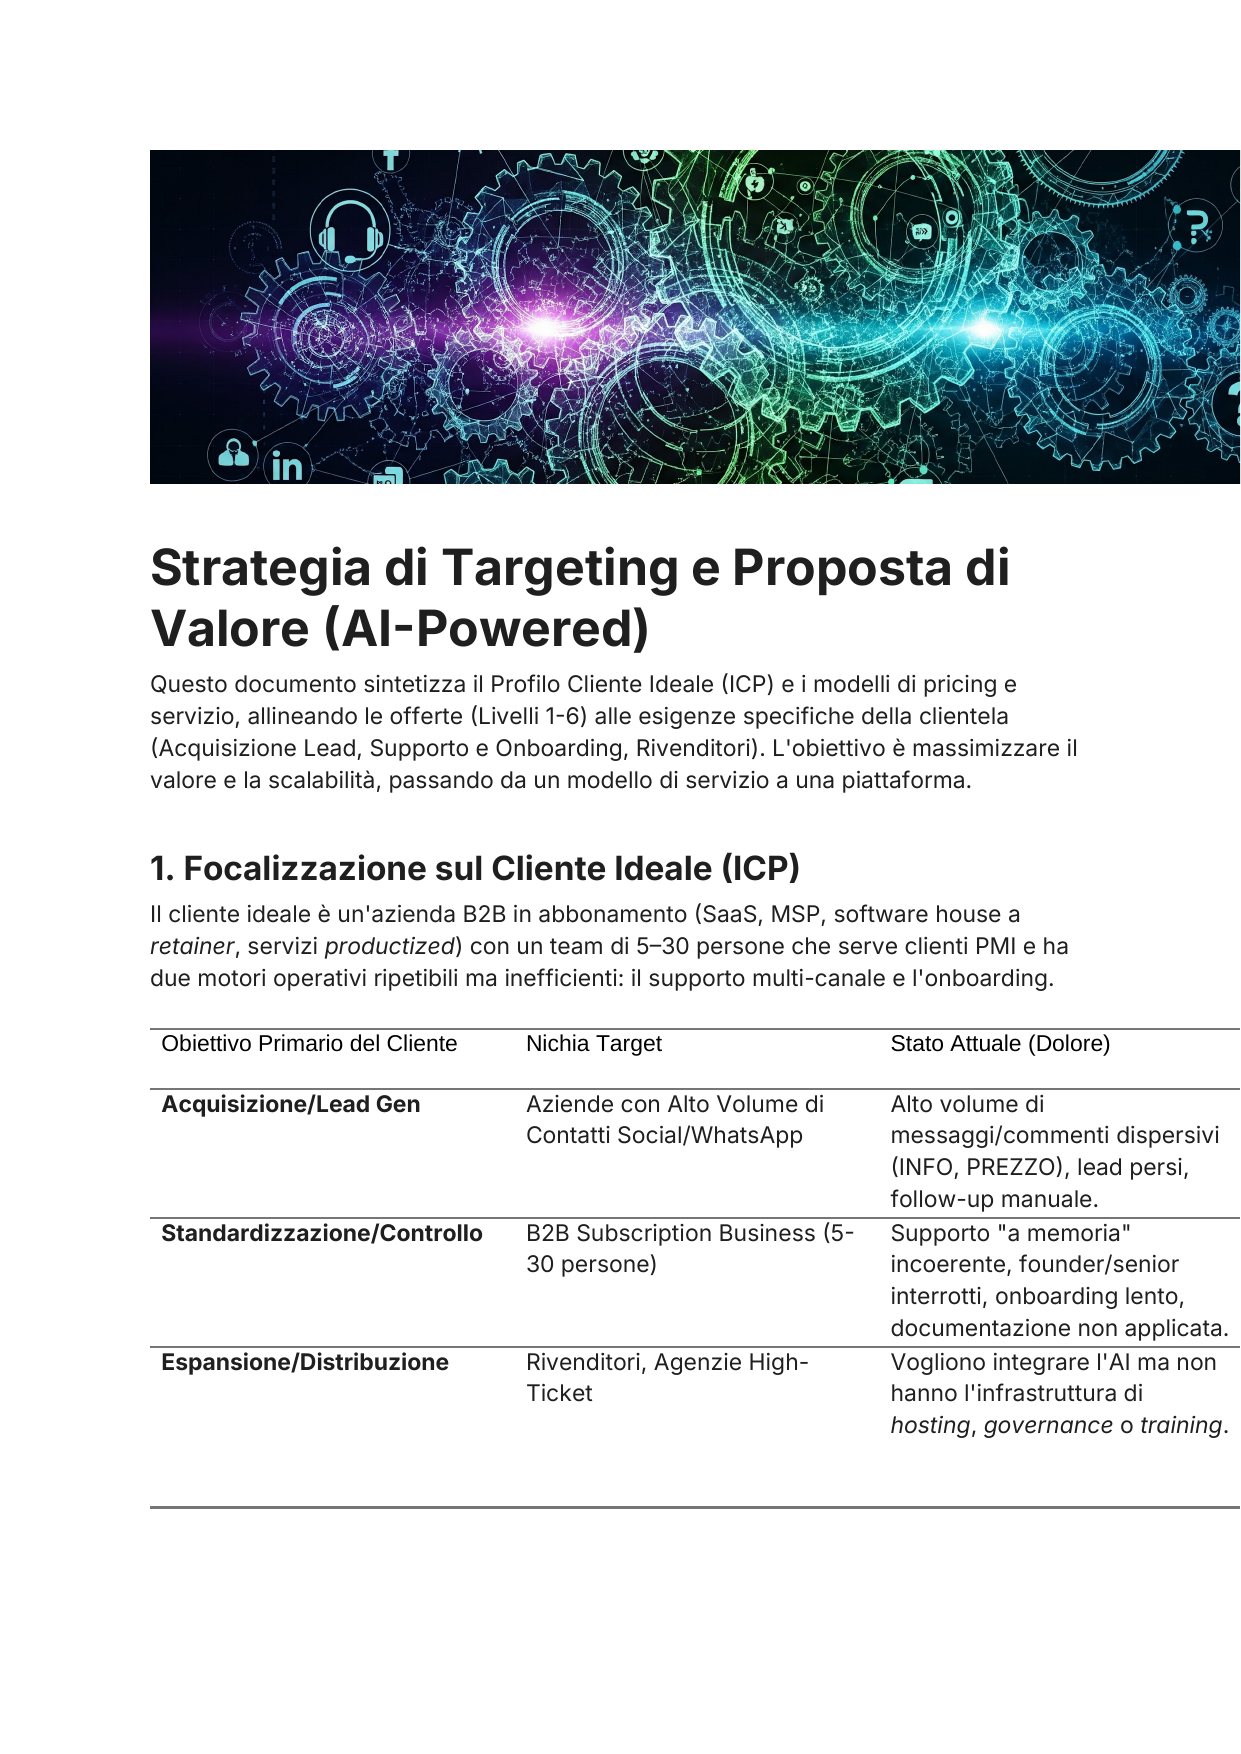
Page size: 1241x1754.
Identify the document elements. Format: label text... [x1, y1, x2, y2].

table_header Obiettivo Primario del Cliente [150, 1030, 514, 1088]
title Strategia di Targeting e Proposta di Valore (AI-Powered) [150, 537, 1090, 658]
table_cell Standardizzazione/Controllo [150, 1219, 514, 1346]
table_cell Vogliono integrare l'AI ma non hanno l'infrastruttura di hosting, governance o training. [879, 1348, 1240, 1506]
table_cell Alto volume di messaggi/commenti dispersivi (INFO, PREZZO), lead persi, follow-up manuale. [879, 1090, 1240, 1217]
text Questo documento sintetizza il Profilo Cliente Ideale (ICP) e i modelli di pricing e servizio, allineando le offerte (Livelli 1-6) alle esigenze specifiche della clientela (Acquisizione Lead, Supporto e Onboarding, Rivenditori). L'obiettivo è massimizzare il valore e la scalabilità, passando da un modello di servizio a una piattaforma. [150, 671, 1090, 794]
picture [150, 150, 1241, 484]
table_cell Acquisizione/Lead Gen [150, 1090, 514, 1217]
table_cell Aziende con Alto Volume di Contatti Social/WhatsApp [515, 1090, 879, 1217]
text Il cliente ideale è un'azienda B2B in abbonamento (SaaS, MSP, software house a retainer, servizi productized) con un team di 5–30 persone che serve clienti PMI e ha due motori operativi ripetibili ma inefficienti: il supporto multi-canale e l'onboarding. [150, 901, 1090, 992]
subtitle 1. Focalizzazione sul Cliente Ideale (ICP) [150, 848, 1090, 888]
table_header Nichia Target [515, 1030, 879, 1088]
table_cell B2B Subscription Business (5-30 persone) [515, 1219, 879, 1346]
table_cell Rivenditori, Agenzie High-Ticket [515, 1348, 879, 1506]
table_cell Supporto "a memoria" incoerente, founder/senior interrotti, onboarding lento, documentazione non applicata. [879, 1219, 1240, 1346]
table_header Stato Attuale (Dolore) [879, 1030, 1240, 1088]
table_cell Espansione/Distribuzione [150, 1348, 514, 1506]
